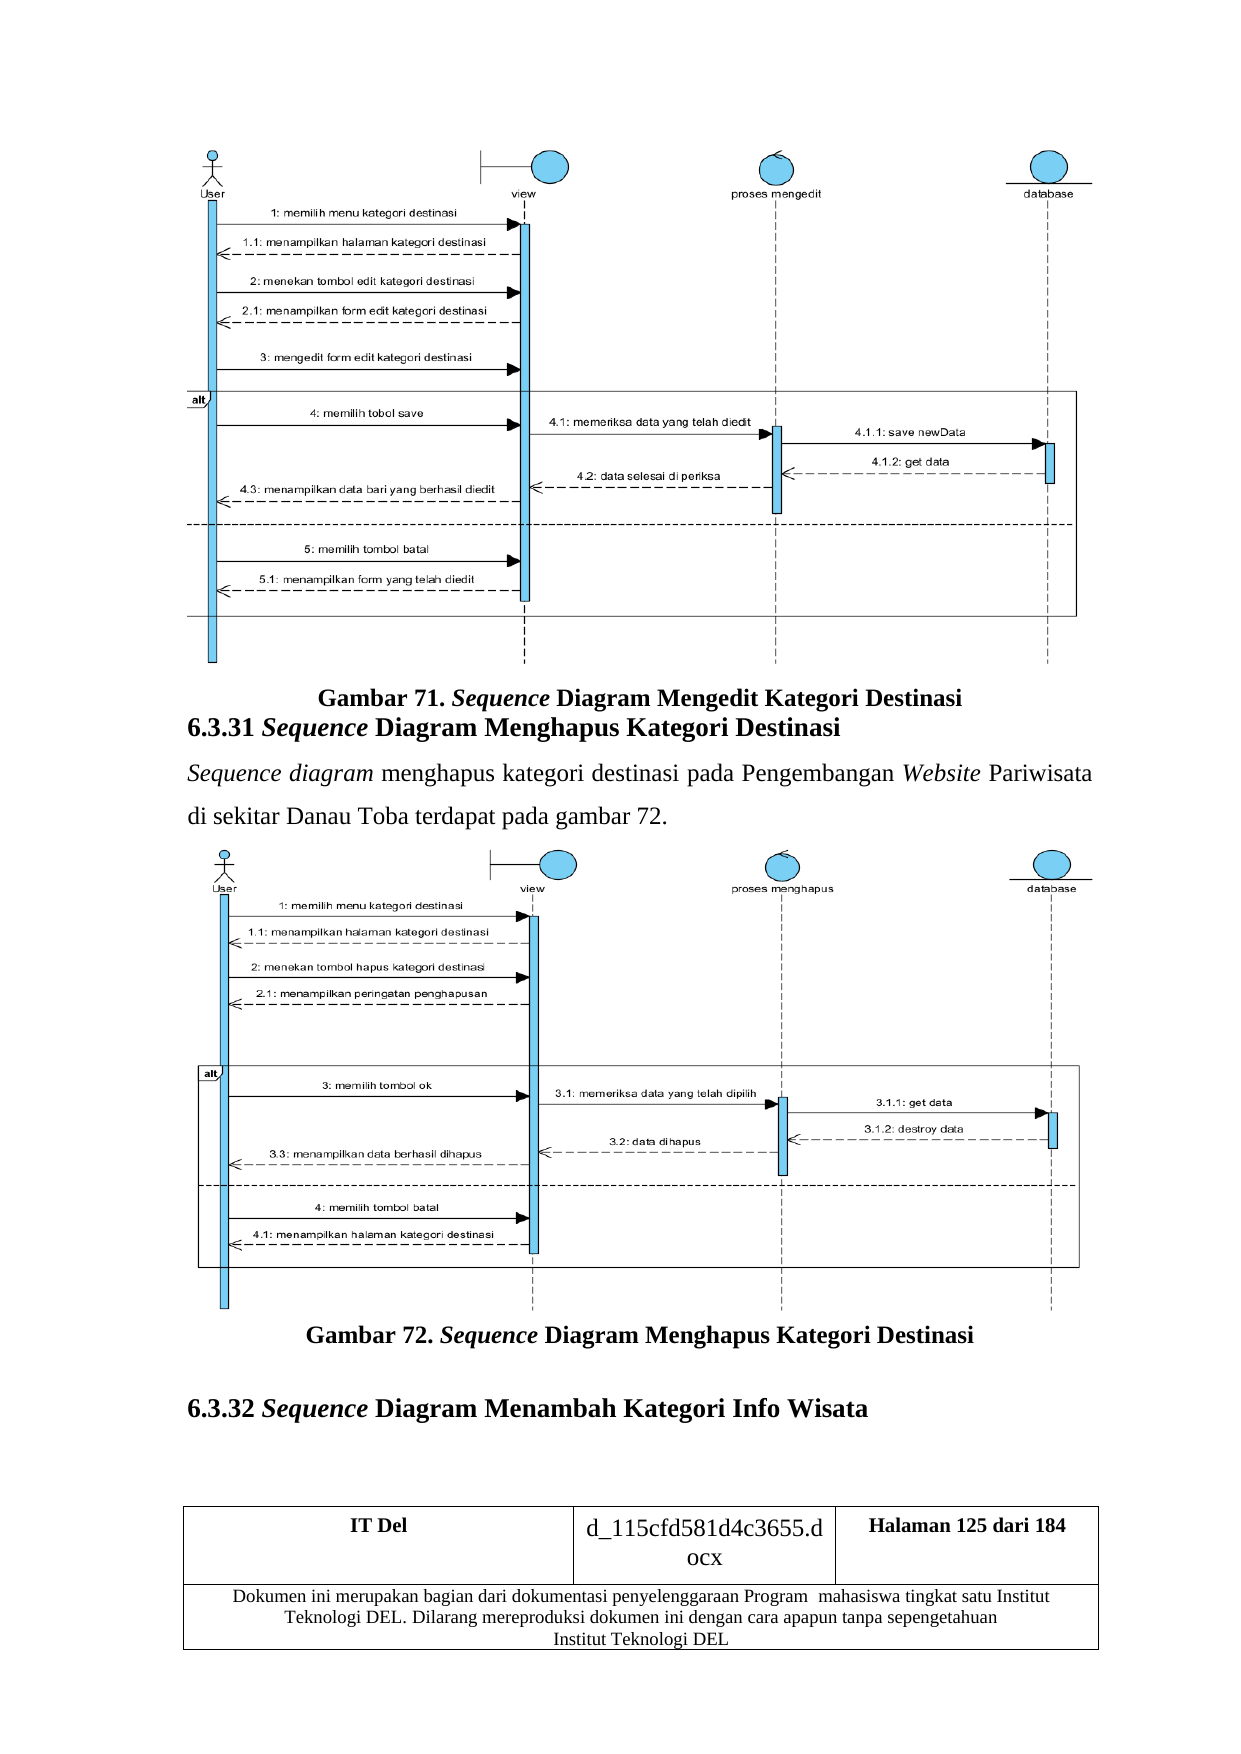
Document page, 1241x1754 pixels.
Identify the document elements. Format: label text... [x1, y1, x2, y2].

text 6.3.32 Sequence Diagram Menambah Kategori Info Wisata [187, 1392, 1092, 1424]
text Gambar 72. Sequence Diagram Menghapus Kategori Destinasi [187, 1321, 1092, 1349]
text 6.3.31 Sequence Diagram Menghapus Kategori Destinasi [187, 711, 1092, 743]
text Sequence diagram menghapus kategori destinasi pada Pengembangan Website Pariwisata di sekitar Danau Toba terdapat pada gambar 72. [187, 758, 1092, 830]
picture [187, 147, 1093, 683]
text Gambar 71. Sequence Diagram Mengedit Kategori Destinasi [187, 683, 1092, 711]
picture [187, 844, 1093, 1321]
